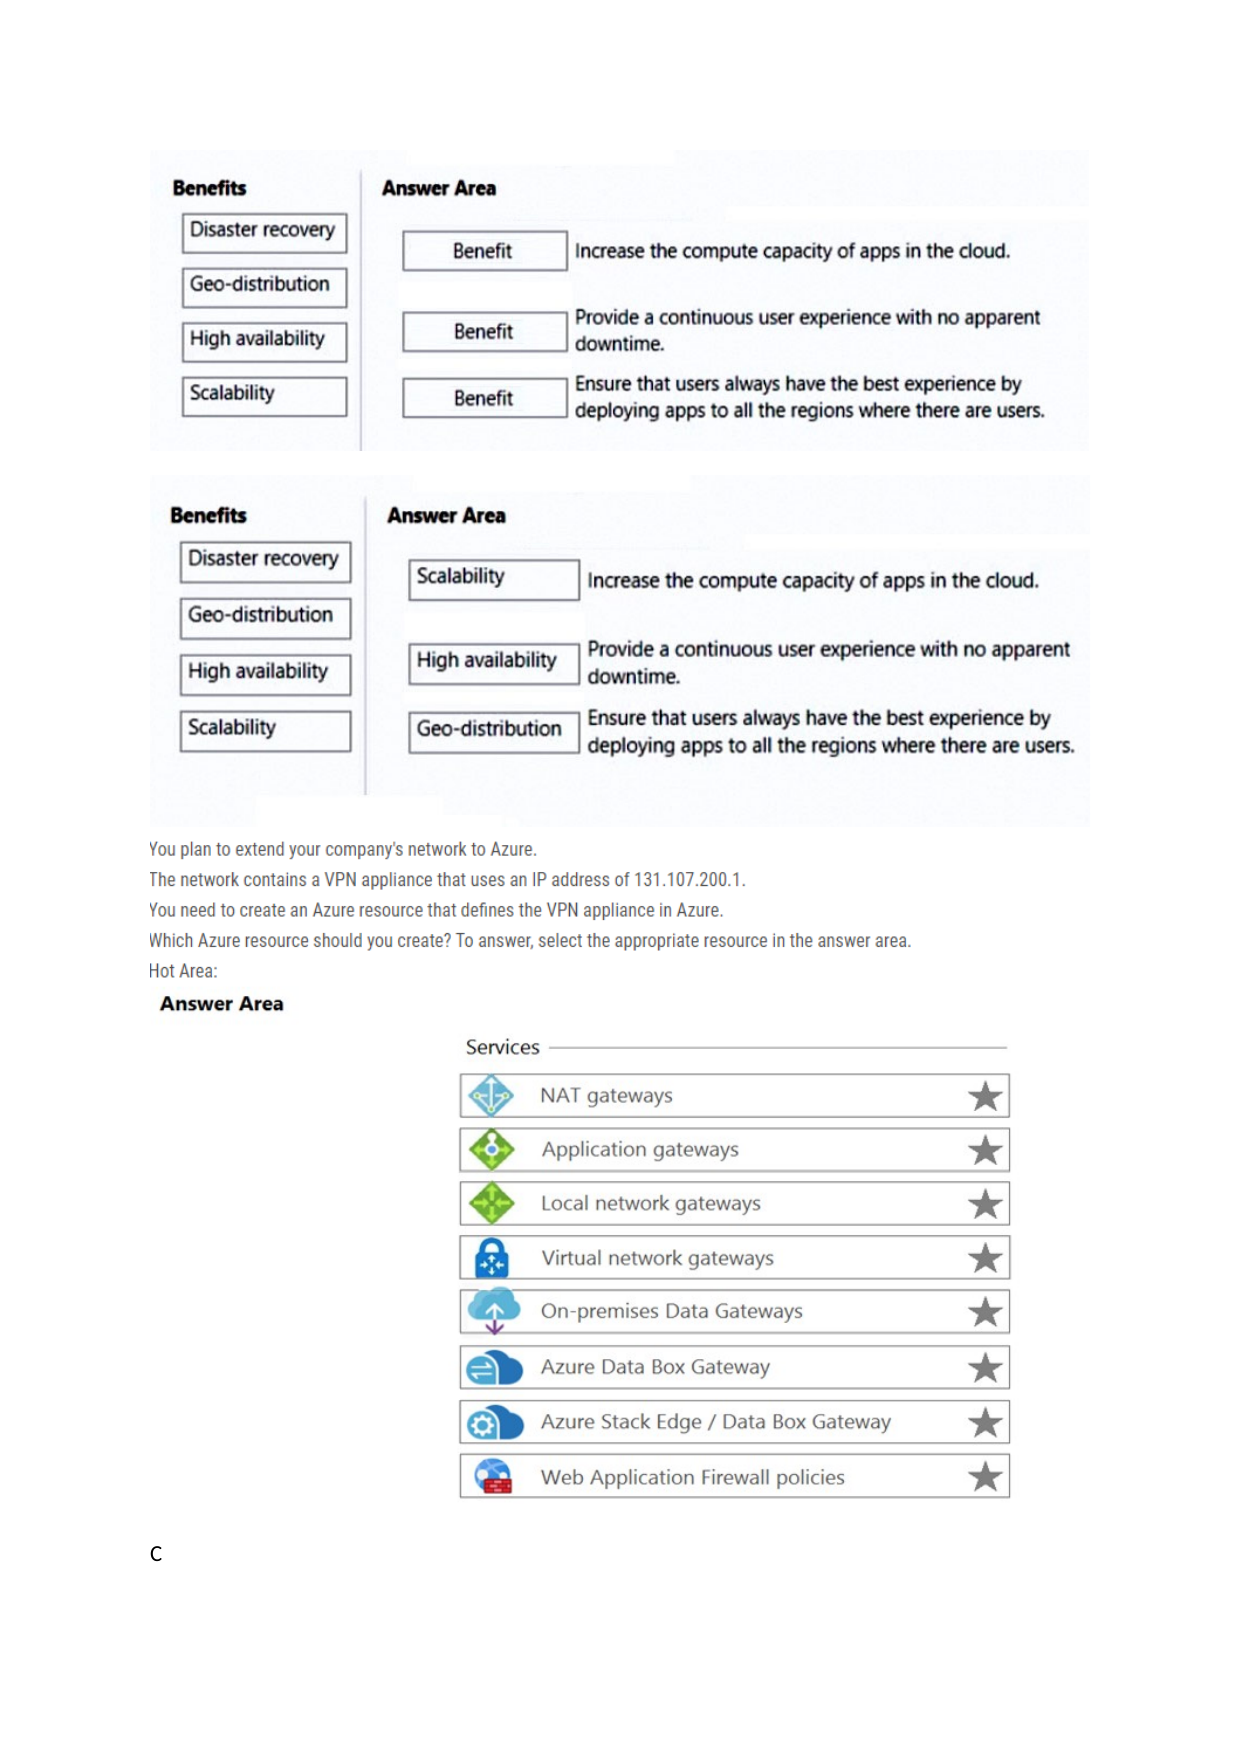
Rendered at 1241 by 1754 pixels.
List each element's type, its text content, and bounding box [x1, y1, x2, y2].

picture [150, 830, 1091, 1515]
text C [150, 1539, 1090, 1567]
picture [150, 150, 1091, 451]
picture [150, 475, 1091, 827]
